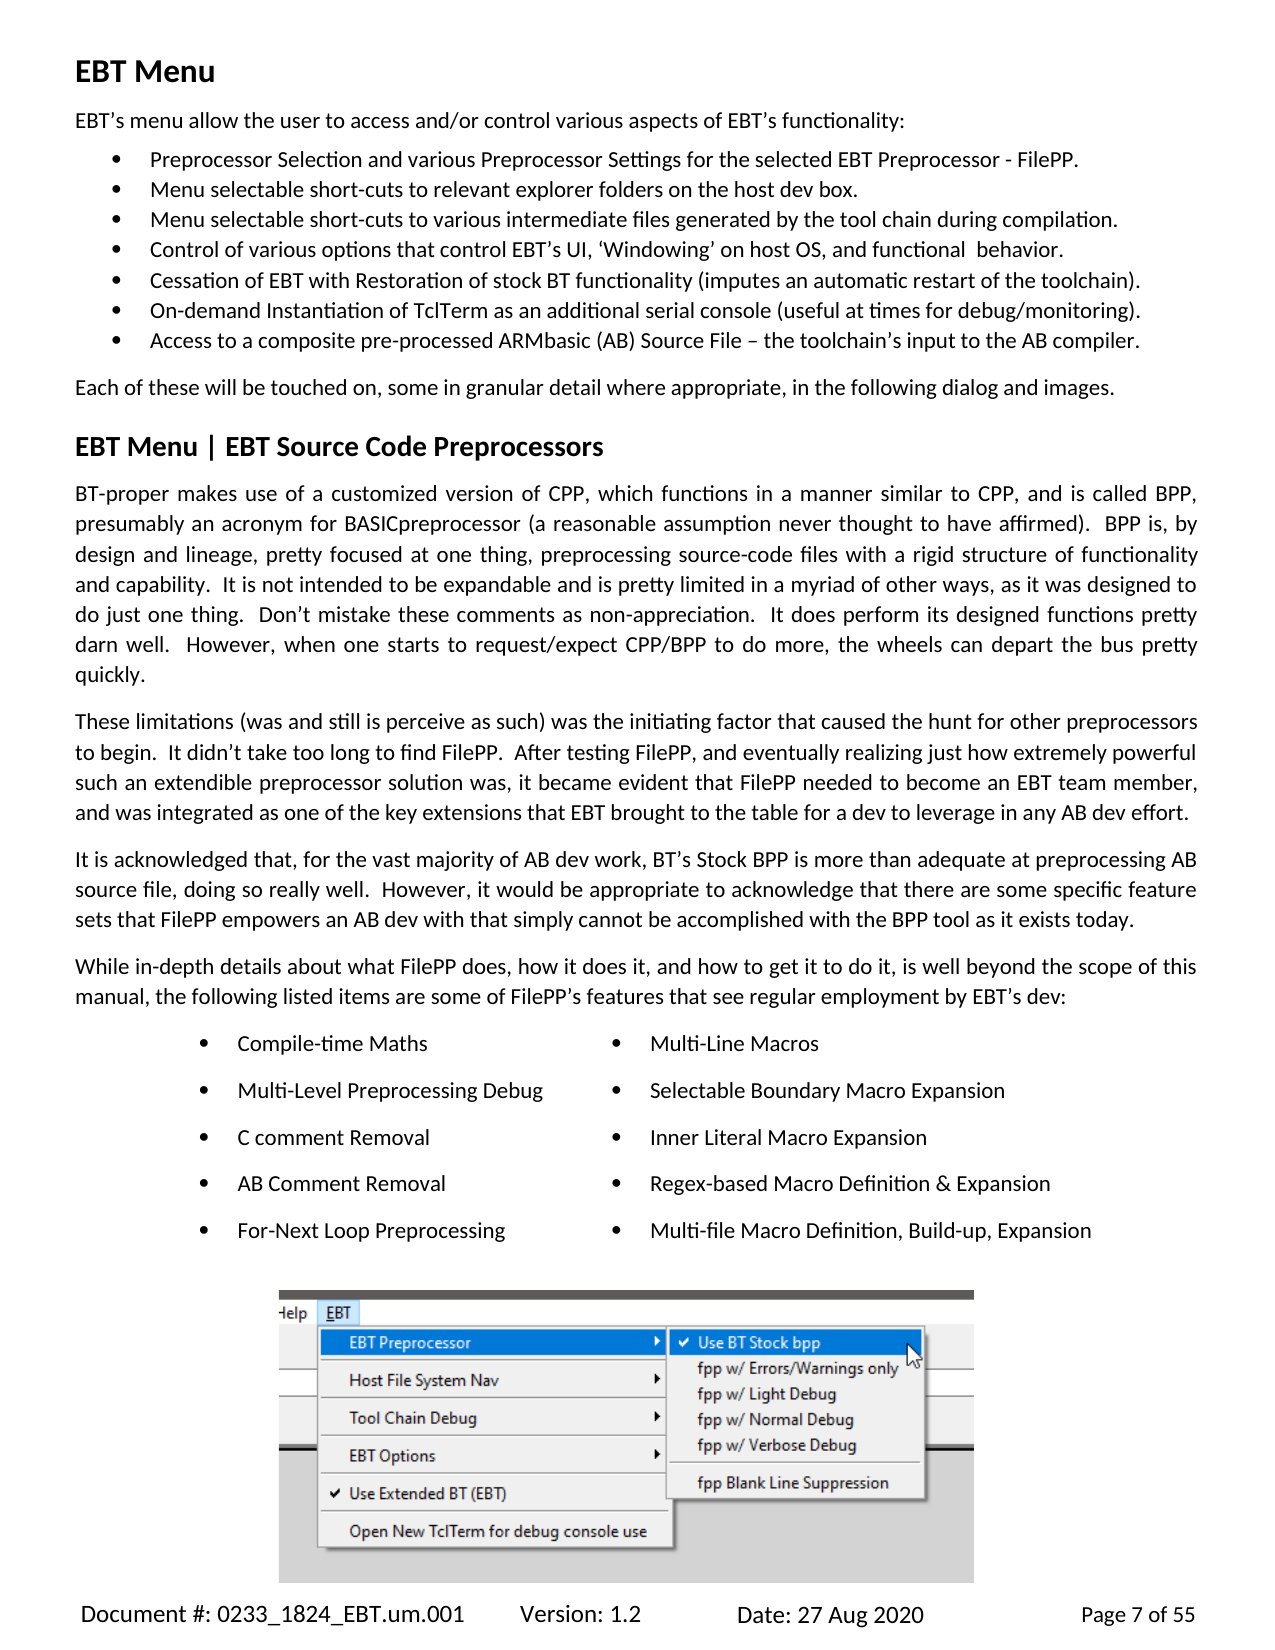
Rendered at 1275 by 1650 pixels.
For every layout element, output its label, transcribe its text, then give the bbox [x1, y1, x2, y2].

text While in-depth details about what FilePP does, how it does it, and how to get it to do it, is well beyond the scope of this manual, the following listed items are some of FilePP’s features that see regular employment by EBT’s dev: [75, 952, 1200, 1010]
list On-demand Instantiation of TclTerm as an additional serial console (useful at times for debug/monitoring). [112, 296, 1200, 324]
list Menu selectable short-cuts to various intermediate files generated by the tool chain during compilation. [112, 205, 1200, 233]
list Preprocessor Selection and various Preprocessor Settings for the selected EBT Preprocessor - FilePP. [112, 145, 1200, 173]
table_cell Regex-based Macro Definition & Expansion [572, 1170, 1134, 1216]
table_header Compile-time Maths [159, 1029, 572, 1076]
list Cessation of EBT with Restoration of stock BT functionality (imputes an automatic restart of the toolchain). [112, 266, 1200, 294]
text It is acknowledged that, for the vast majority of AB dev work, BT’s Stock BPP is more than adequate at preprocessing AB source file, doing so really well. However, it would be appropriate to acknowledge that there are some specific feature sets that FilePP empowers an AB dev with that simply cannot be accomplished with the BPP tool as it exists today. [75, 845, 1200, 933]
table_cell Inner Literal Macro Expansion [572, 1123, 1134, 1169]
list Menu selectable short-cuts to relevant explorer folders on the host dev box. [112, 175, 1200, 203]
table_cell C comment Removal [159, 1123, 572, 1169]
picture [278, 1290, 974, 1583]
list Access to a composite pre-processed ARMbasic (AB) Source File – the toolchain’s input to the AB compiler. [112, 326, 1200, 354]
text These limitations (was and still is perceive as such) was the initiating factor that caused the hunt for other preprocessors to begin. It didn’t take too long to find FilePP. After testing FilePP, and eventually realizing just how extremely powerful such an extendible preprocessor solution was, it became evident that FilePP needed to become an EBT team member, and was integrated as one of the key extensions that EBT brought to the table for a dev to leverage in any AB dev effort. [75, 707, 1200, 826]
subtitle EBT Menu [75, 50, 1200, 91]
table_cell AB Comment Removal [159, 1170, 572, 1216]
table_cell Multi-Level Preprocessing Debug [159, 1076, 572, 1123]
table_header Multi-Line Macros [572, 1029, 1134, 1076]
table_cell Multi-file Macro Definition, Build-up, Expansion [572, 1216, 1134, 1263]
text Each of these will be touched on, some in granular detail where appropriate, in the following dialog and images. [75, 373, 1200, 401]
table_cell For-Next Loop Preprocessing [159, 1216, 572, 1263]
text BT-proper makes use of a customized version of CPP, which functions in a manner similar to CPP, and is called BPP, presumably an acronym for BASICpreprocessor (a reasonable assumption never thought to have affirmed). BPP is, by design and lineage, pretty focused at one thing, preprocessing source-code files with a rigid structure of functionality and capability. It is not intended to be expandable and is pretty limited in a myriad of other ways, as it was designed to do just one thing. Don’t mistake these comments as non-appreciation. It does perform its designed functions pretty darn well. However, when one starts to request/expect CPP/BPP to do more, the wheels can depart the bus pretty quickly. [75, 479, 1200, 688]
text EBT’s menu allow the user to access and/or control various aspects of EBT’s functionality: [75, 106, 1200, 134]
list Control of various options that control EBT’s UI, ‘Windowing’ on host OS, and functional behavior. [112, 236, 1200, 264]
table_cell Selectable Boundary Macro Expansion [572, 1076, 1134, 1123]
subtitle EBT Menu | EBT Source Code Preprocessors [75, 428, 1200, 464]
